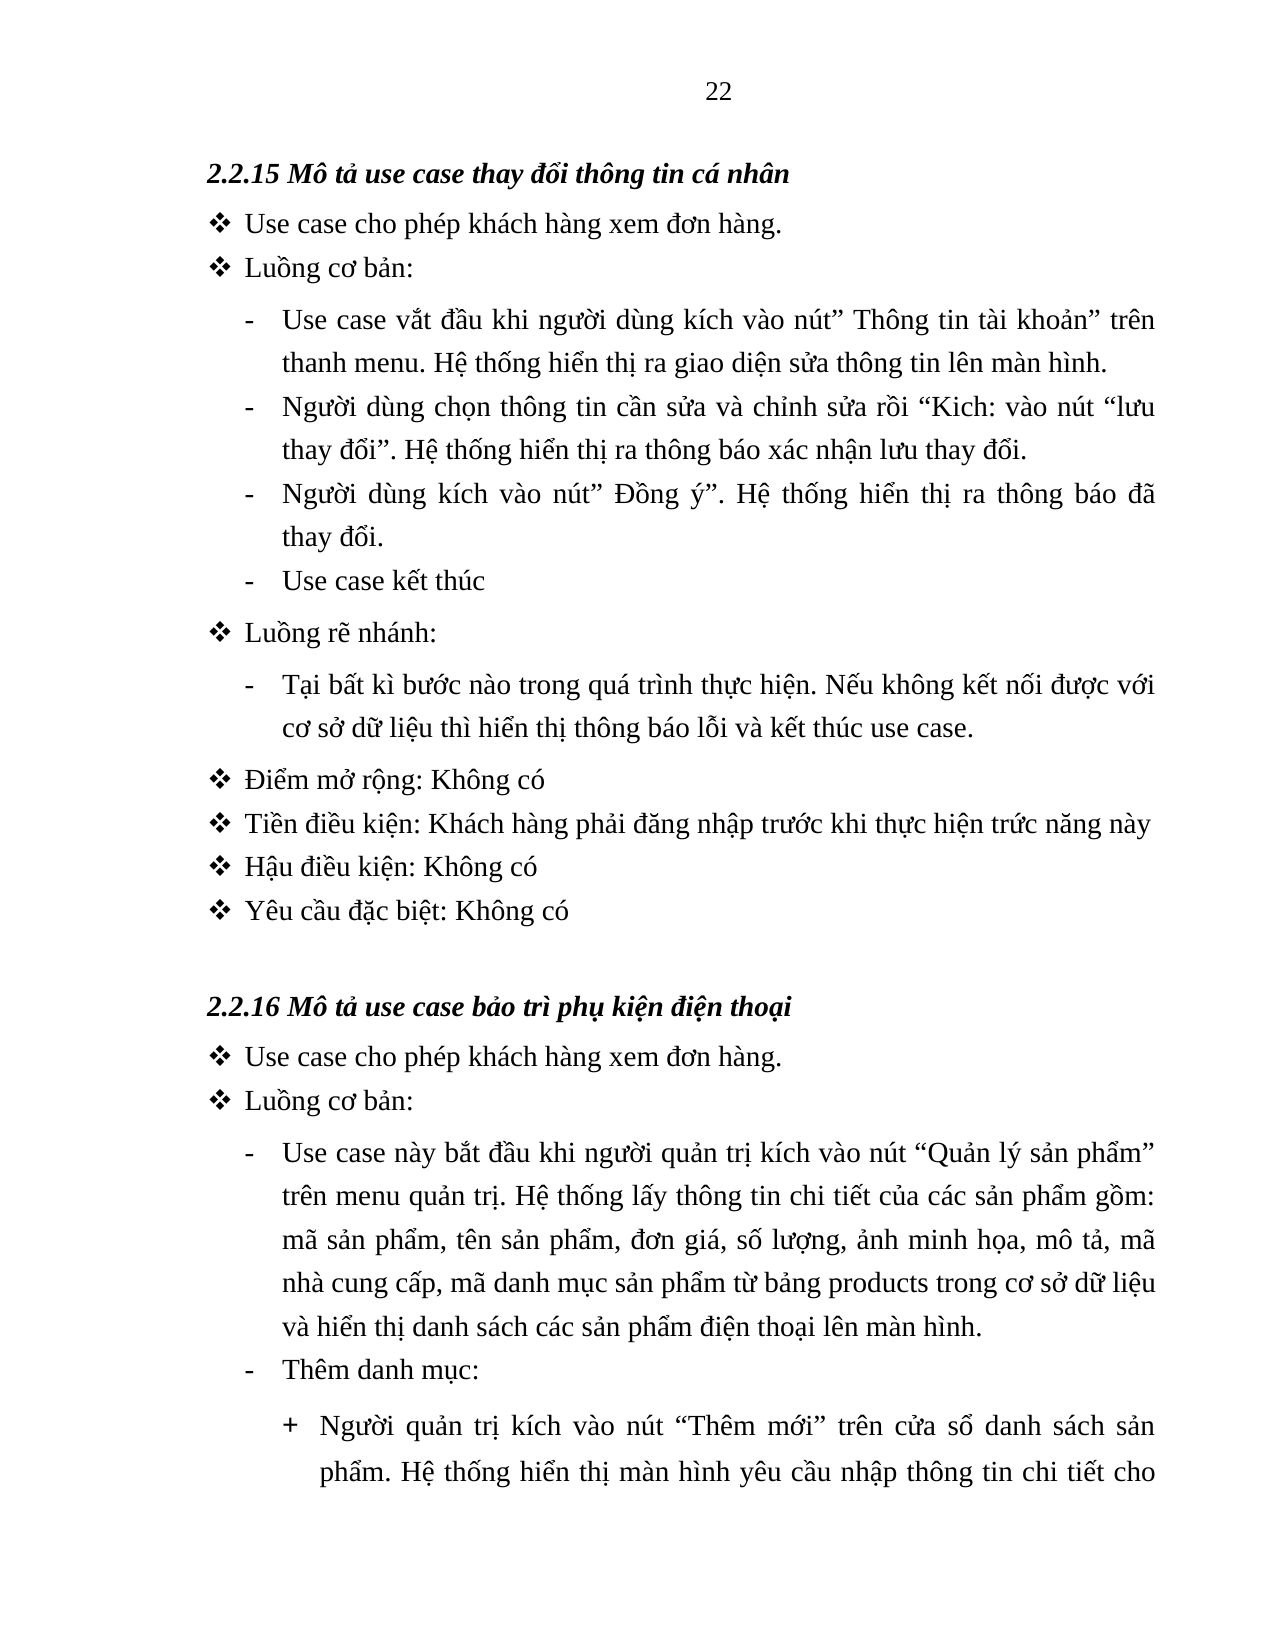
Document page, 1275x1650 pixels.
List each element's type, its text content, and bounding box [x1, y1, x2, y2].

text Tại bất kì bước nào trong quá trình thực hiện. Nếu không kết nối được với cơ sở dữ liệu thì hiển thị thông báo lỗi và kết thúc use case. [244, 667, 1157, 744]
text Người dùng kích vào nút” Đồng ý”. Hệ thống hiển thị ra thông báo đã thay đổi. [244, 476, 1157, 553]
text Điểm mở rộng: Không có [207, 762, 1157, 796]
text Thêm danh mục: [244, 1352, 1157, 1386]
text Người dùng chọn thông tin cần sửa và chỉnh sửa rồi “Kich: vào nút “lưu thay đổi”. Hệ thống hiển thị ra thông báo xác nhận lưu thay đổi. [244, 389, 1157, 466]
text Luồng cơ bản: [207, 250, 1157, 283]
text Use case vắt đầu khi người dùng kích vào nút” Thông tin tài khoản” trên thanh menu. Hệ thống hiển thị ra giao diện sửa thông tin lên màn hình. [244, 302, 1157, 379]
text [282, 1404, 1157, 1487]
text Use case cho phép khách hàng xem đơn hàng. [207, 206, 1157, 240]
text Use case cho phép khách hàng xem đơn hàng. [207, 1039, 1157, 1073]
subtitle Mô tả use case bảo trì phụ kiện điện thoại [207, 989, 1157, 1022]
text Luồng cơ bản: [207, 1083, 1157, 1116]
text Use case này bắt đầu khi người quản trị kích vào nút “Quản lý sản phẩm” trên menu quản trị. Hệ thống lấy thông tin chi tiết của các sản phẩm gồm: mã sản phẩm, tên sản phẩm, đơn giá, số lượng, ảnh minh họa, mô tả, mã nhà cung cấp, mã danh mục sản phẩm từ bảng products trong cơ sở dữ liệu và hiển thị danh sách các sản phẩm điện thoại lên màn hình. [244, 1135, 1157, 1342]
text Hậu điều kiện: Không có [207, 849, 1157, 883]
subtitle Mô tả use case thay đổi thông tin cá nhân [207, 156, 1157, 189]
text Yêu cầu đặc biệt: Không có [207, 893, 1157, 927]
text Tiền điều kiện: Khách hàng phải đăng nhập trước khi thực hiện trức năng này [207, 806, 1157, 839]
text Use case kết thúc [244, 563, 1157, 597]
text Luồng rẽ nhánh: [207, 615, 1157, 648]
